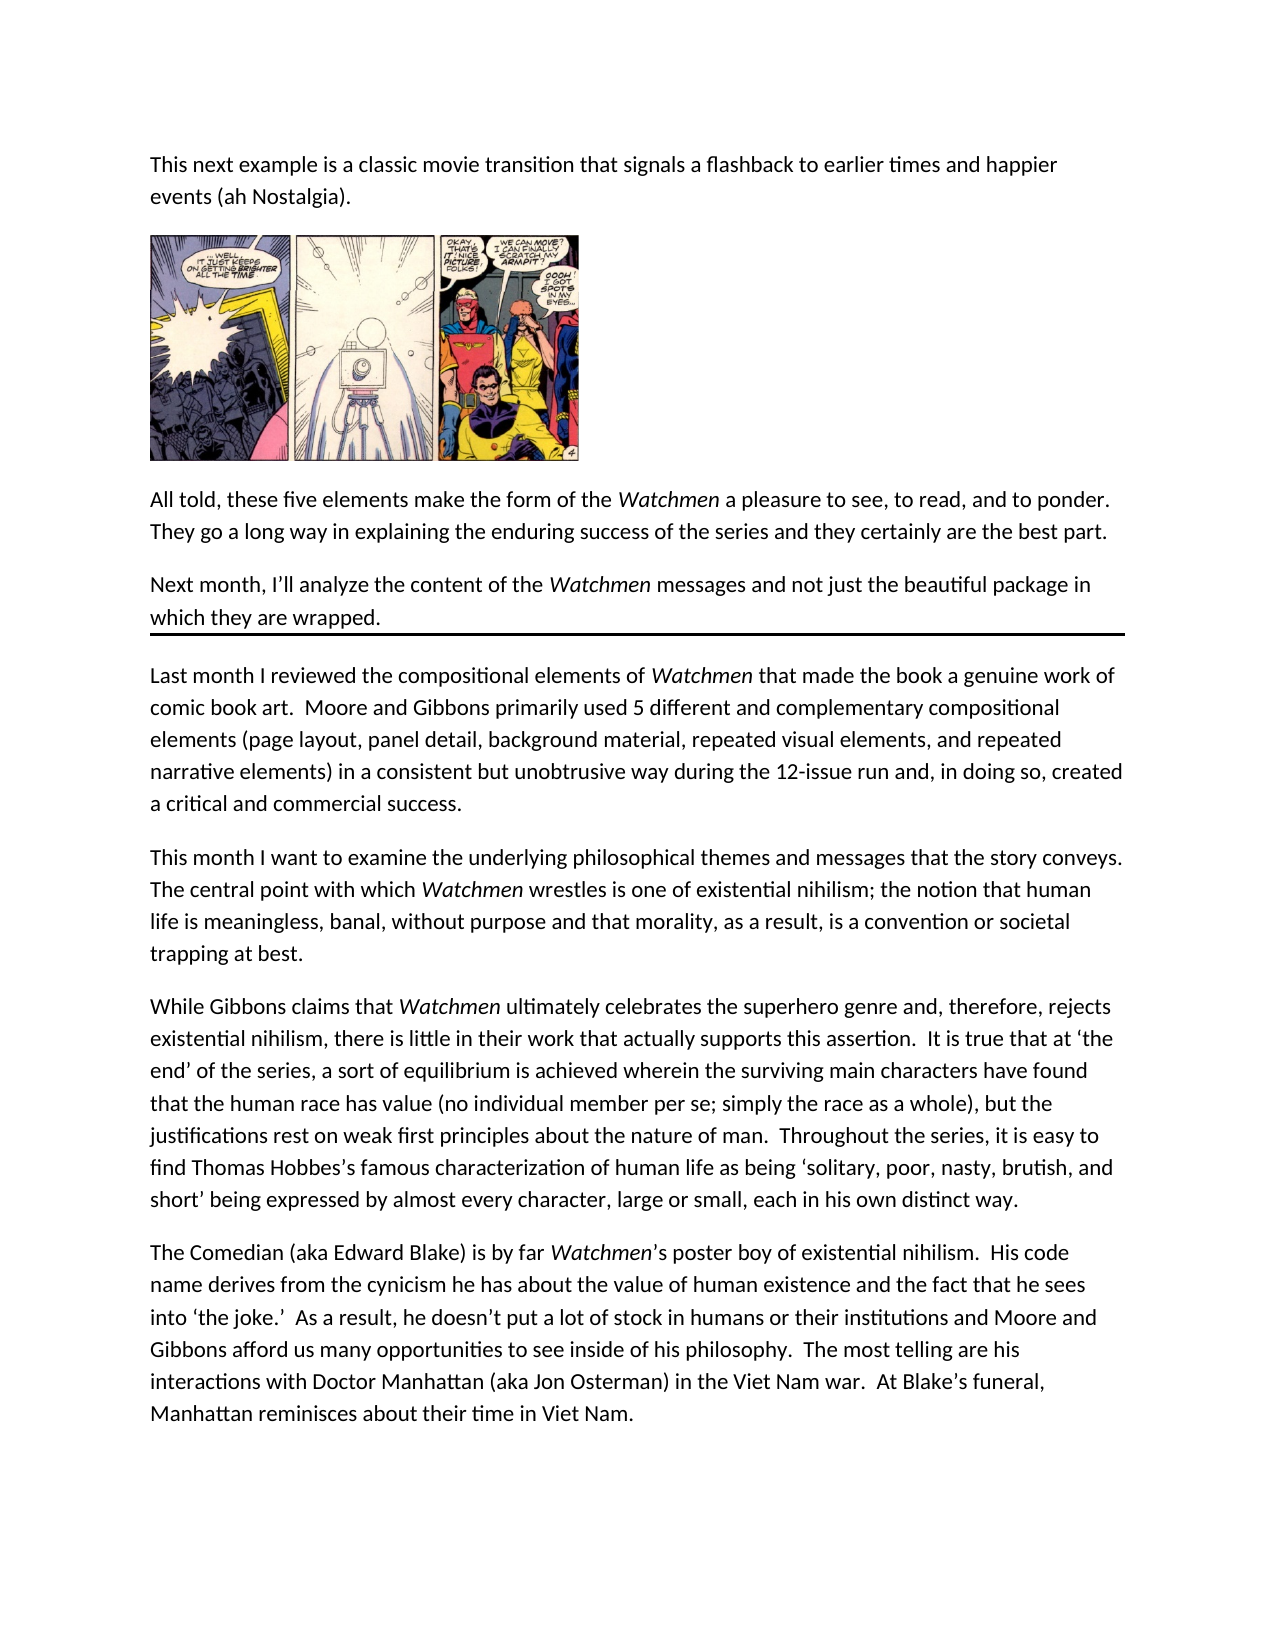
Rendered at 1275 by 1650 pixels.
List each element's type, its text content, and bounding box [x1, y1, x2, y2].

picture [150, 235, 579, 461]
text While Gibbons claims that Watchmen ultimately celebrates the superhero genre and, therefore, rejects existential nihilism, there is little in their work that actually supports this assertion. It is true that at ‘the end’ of the series, a sort of equilibrium is achieved wherein the surviving main characters have found that the human race has value (no individual member per se; simply the race as a whole), but the justifications rest on weak first principles about the nature of man. Throughout the series, it is easy to find Thomas Hobbes’s famous characterization of human life as being ‘solitary, poor, nasty, brutish, and short’ being expressed by almost every character, large or small, each in his own distinct way. [150, 992, 1125, 1213]
text All told, these five elements make the form of the Watchmen a pleasure to see, to read, and to ponder. They go a long way in explaining the enduring success of the series and they certainly are the best part. [150, 485, 1125, 545]
text This month I want to examine the underlying philosophical themes and messages that the story conveys. The central point with which Watchmen wrestles is one of existential nihilism; the notion that human life is meaningless, banal, without purpose and that morality, as a result, is a convention or societal trapping at best. [150, 843, 1125, 967]
text Next month, I’ll analyze the content of the Watchmen messages and not just the beautiful package in which they are wrapped. [150, 570, 1125, 633]
text The Comedian (aka Edward Blake) is by far Watchmen’s poster boy of existential nihilism. His code name derives from the cynicism he has about the value of human existence and the fact that he sees into ‘the joke.’ As a result, he doesn’t put a lot of stock in humans or their institutions and Moore and Gibbons afford us many opportunities to see inside of his philosophy. The most telling are his interactions with Doctor Manhattan (aka Jon Osterman) in the Viet Nam war. At Blake’s funeral, Manhattan reminisces about their time in Viet Nam. [150, 1238, 1125, 1427]
text This next example is a classic movie transition that signals a flashback to earlier times and happier events (ah Nostalgia). [150, 150, 1125, 210]
text Last month I reviewed the compositional elements of Watchmen that made the book a genuine work of comic book art. Moore and Gibbons primarily used 5 different and complementary compositional elements (page layout, panel detail, background material, repeated visual elements, and repeated narrative elements) in a consistent but unobtrusive way during the 12-issue run and, in doing so, created a critical and commercial success. [150, 661, 1125, 818]
